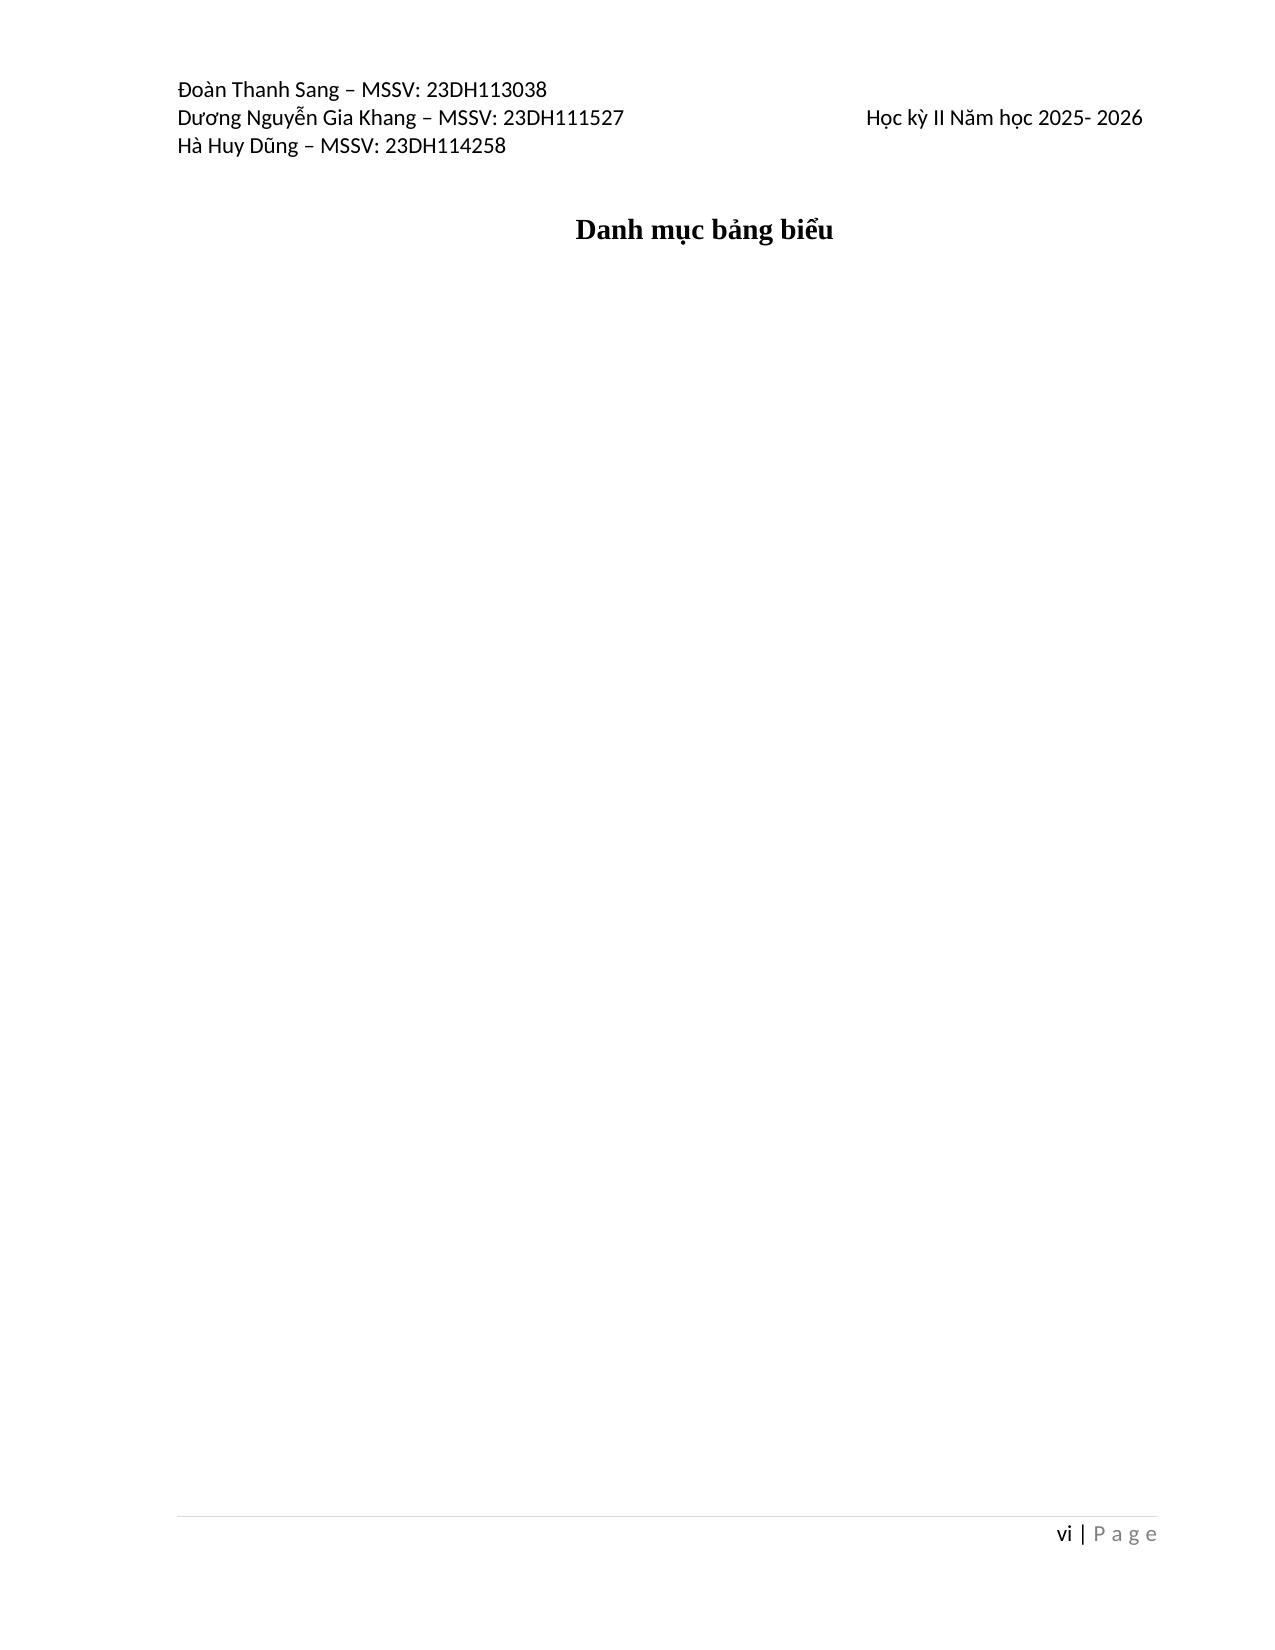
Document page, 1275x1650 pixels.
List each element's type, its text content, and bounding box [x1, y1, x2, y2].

text Danh mục bảng biểu [252, 212, 1157, 245]
